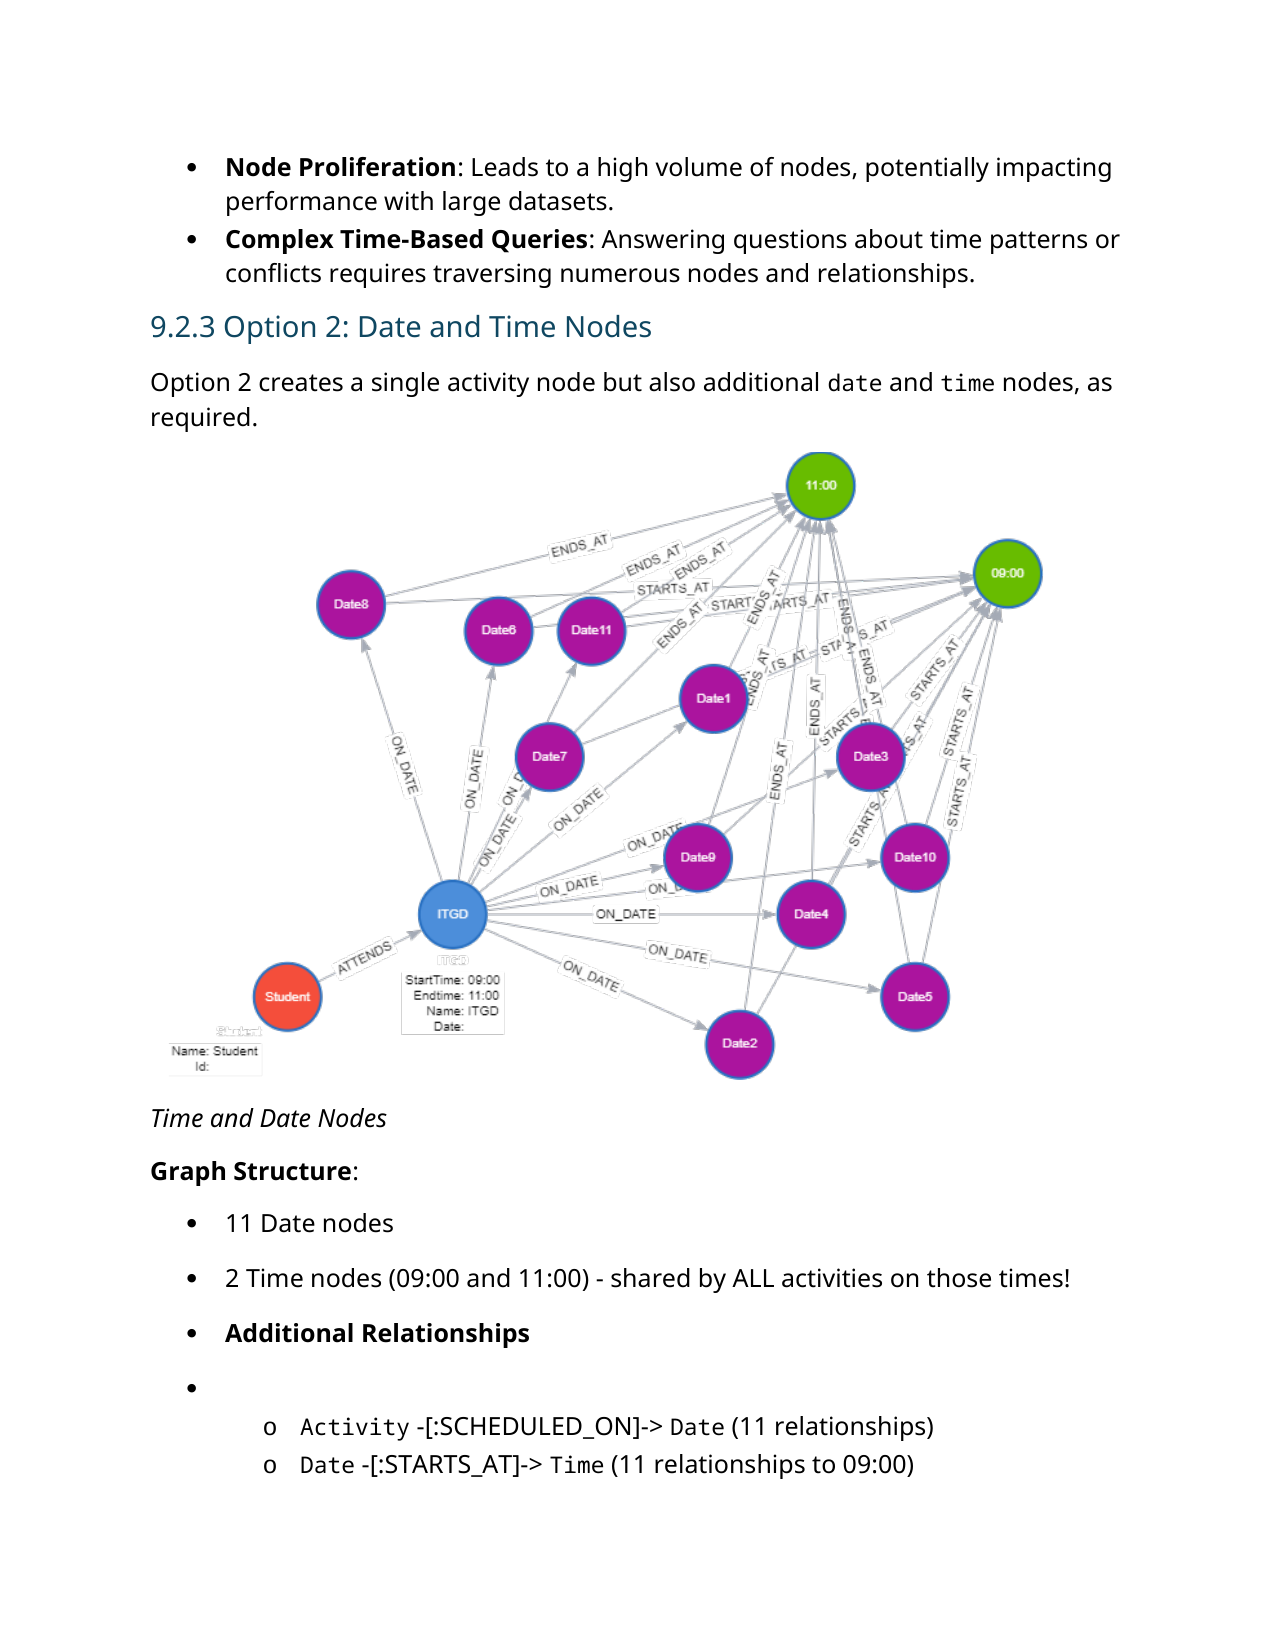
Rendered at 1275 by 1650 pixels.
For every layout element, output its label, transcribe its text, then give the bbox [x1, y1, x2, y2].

text Graph Structure: [150, 1153, 1125, 1187]
list Additional Relationships [187, 1316, 1125, 1350]
list 11 Date nodes [187, 1206, 1125, 1240]
list 2 Time nodes (09:00 and 11:00) - shared by ALL activities on those times! [187, 1261, 1125, 1295]
list Activity -[:SCHEDULED_ON]-> Date (11 relationships) [262, 1408, 1125, 1443]
text Option 2 creates a single activity node but also additional date and time nodes, as required. [150, 365, 1125, 433]
list Complex Time-Based Queries: Answering questions about time patterns or conflicts requires traversing numerous nodes and relationships. [187, 222, 1125, 290]
list Node Proliferation: Leads to a high volume of nodes, potentially impacting performance with large datasets. [187, 150, 1125, 218]
picture [168, 452, 1044, 1080]
list Date -[:STARTS_AT]-> Time (11 relationships to 09:00) [262, 1447, 1125, 1481]
text Time and Date Nodes [150, 1100, 1125, 1134]
subtitle 9.2.3 Option 2: Date and Time Nodes [150, 307, 1125, 346]
